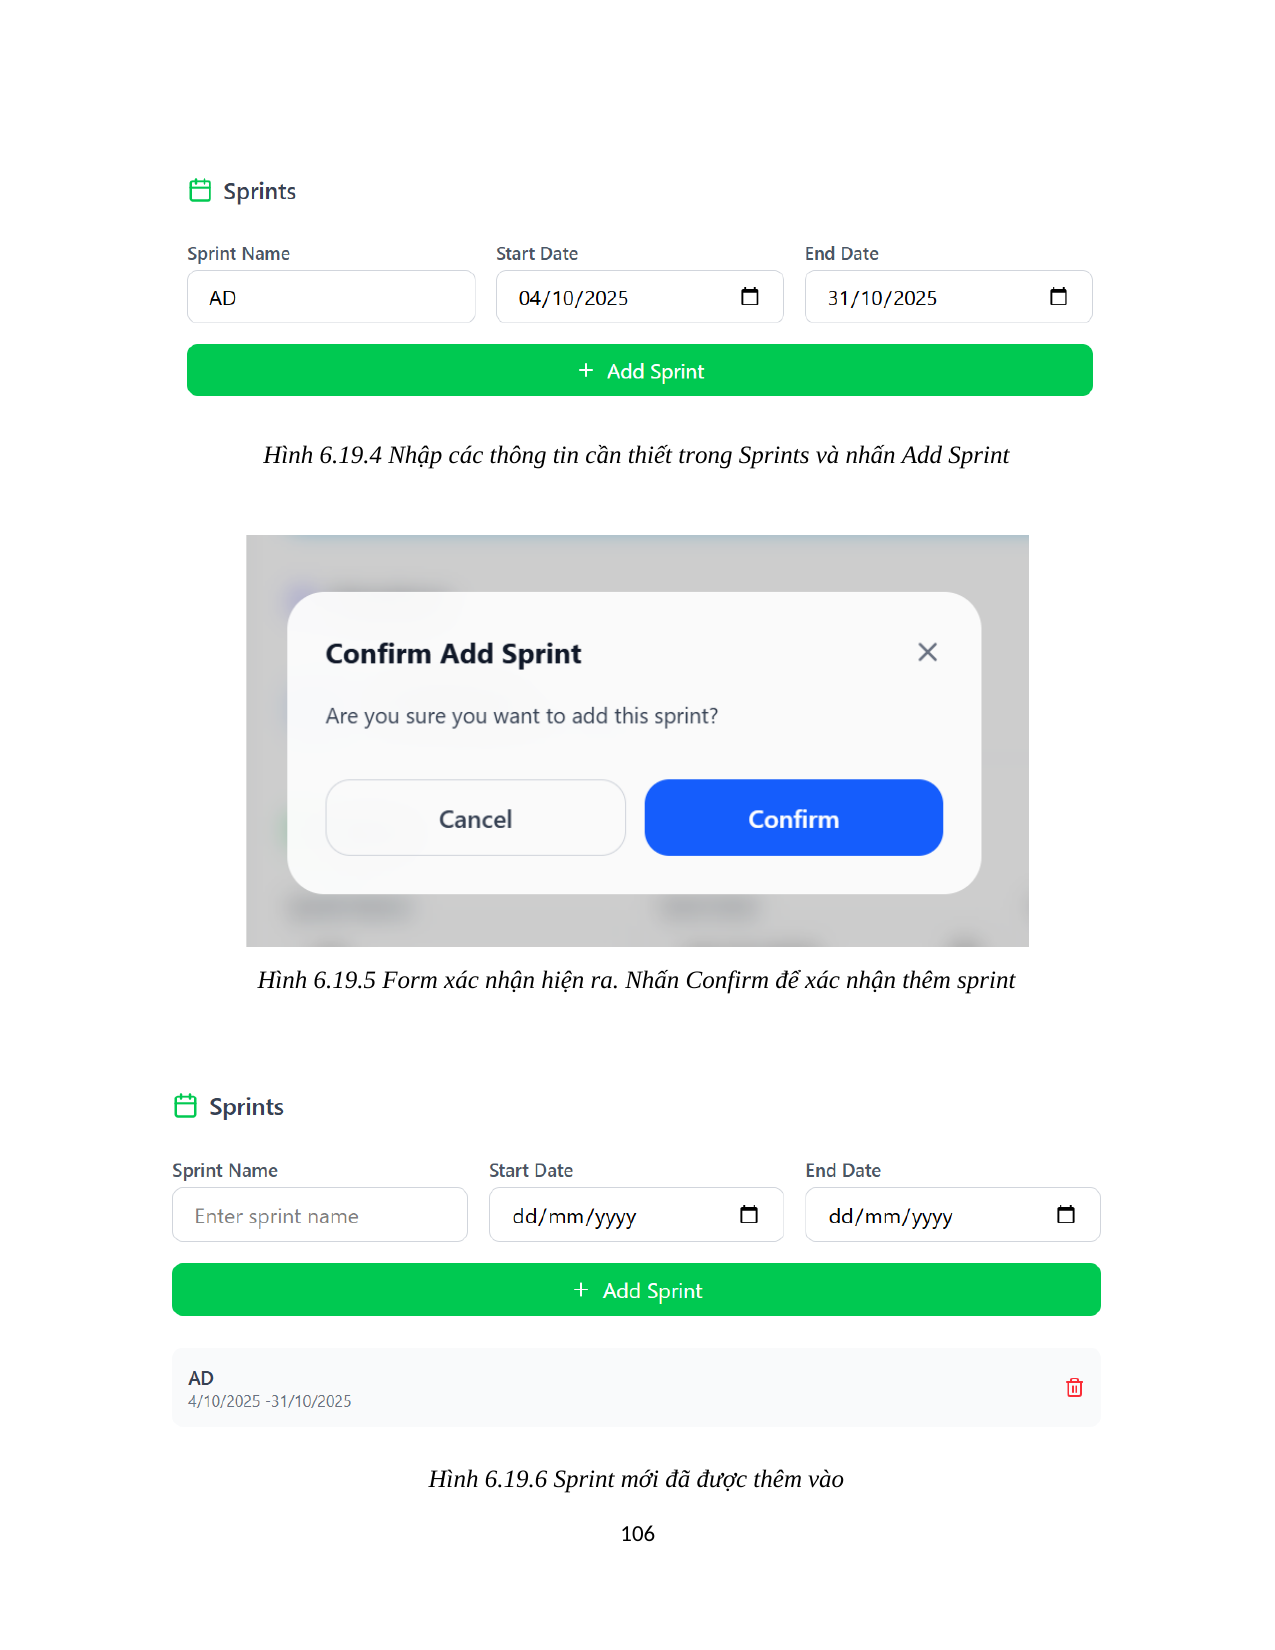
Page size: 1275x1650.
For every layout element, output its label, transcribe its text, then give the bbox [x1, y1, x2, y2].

picture [246, 535, 1029, 947]
picture [150, 1061, 1125, 1445]
text Hình 6.19.5 Form xác nhận hiện ra. Nhấn Confirm để xác nhận thêm sprint [150, 966, 1125, 994]
picture [150, 150, 1125, 422]
text Hình 6.19.6 Sprint mới đã được thêm vào [150, 1464, 1125, 1492]
text Hình 6.19.4 Nhập các thông tin cần thiết trong Sprints và nhấn Add Sprint [150, 440, 1125, 469]
